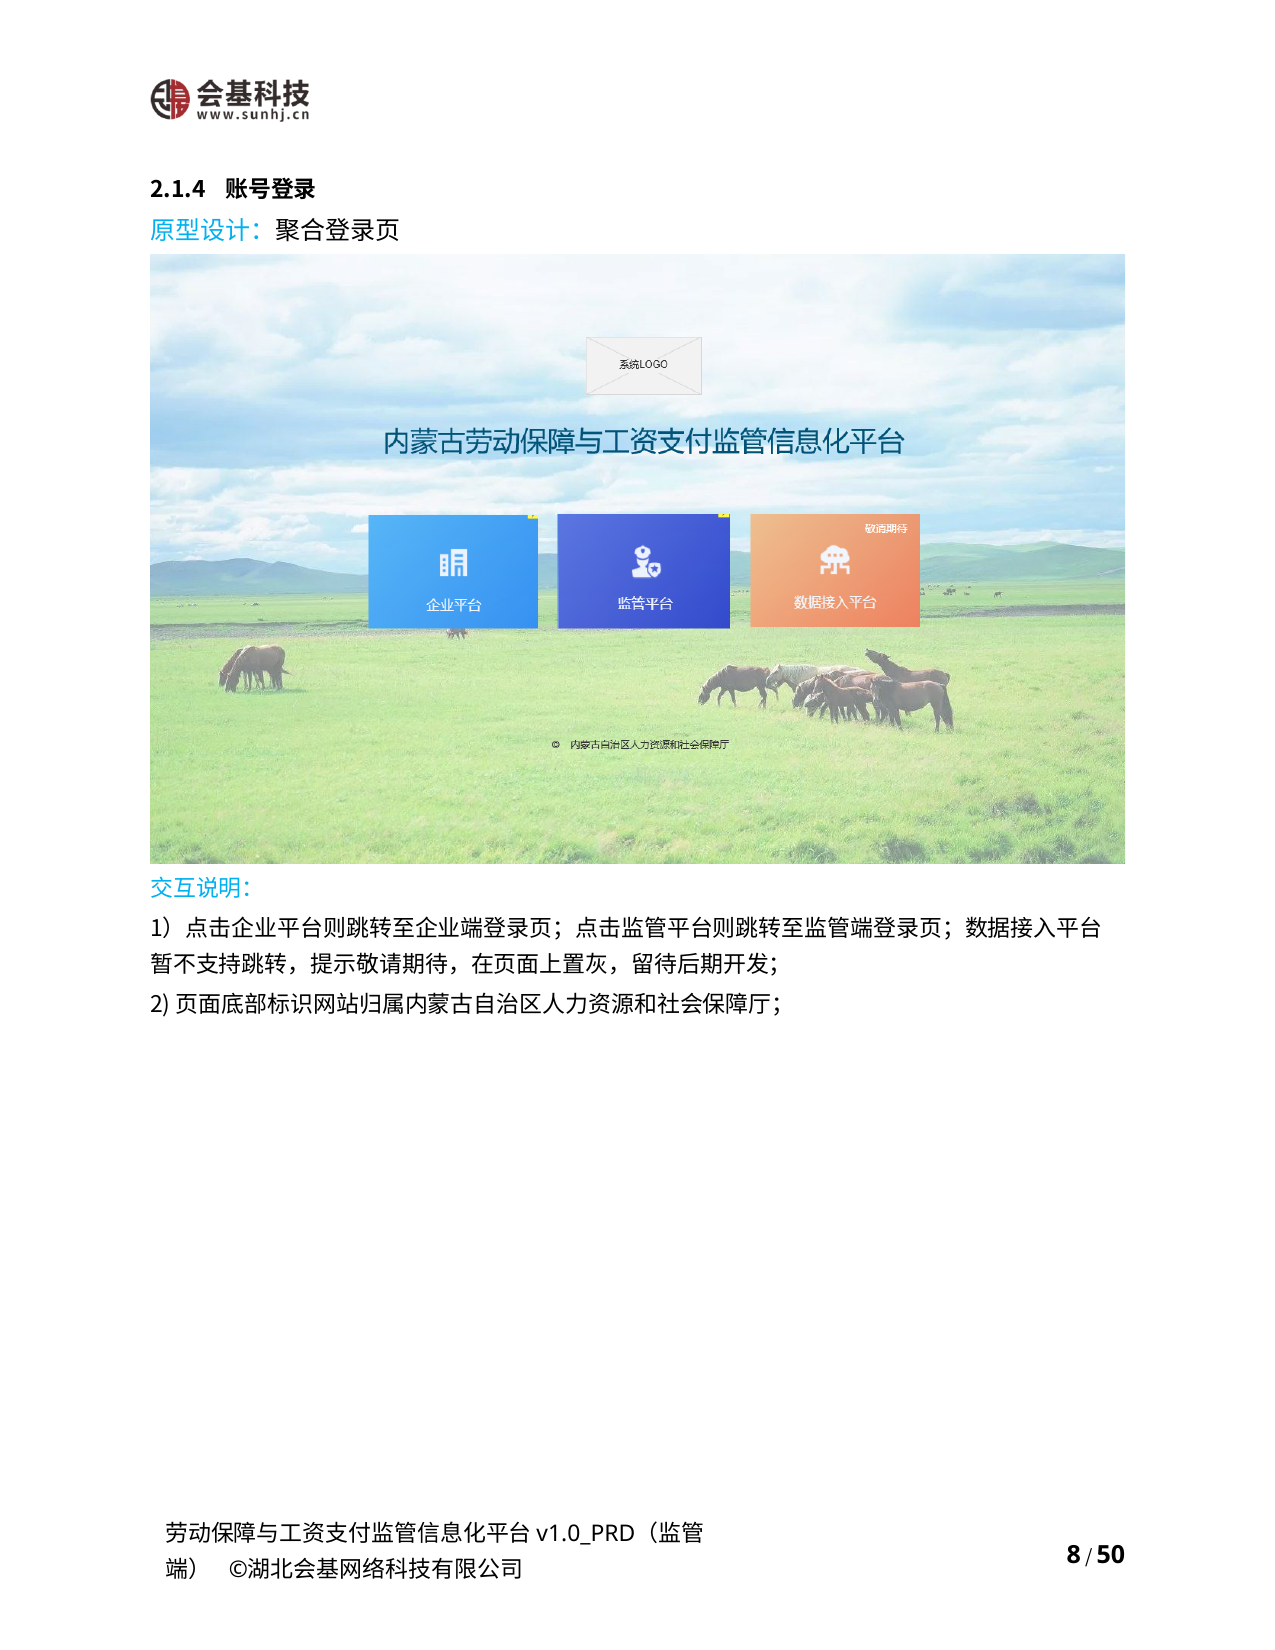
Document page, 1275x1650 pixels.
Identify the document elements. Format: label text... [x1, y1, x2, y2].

text 1）点击企业平台则跳转至企业端登录页；点击监管平台则跳转至监管端登录页；数据接入平台暂不支持跳转，提示敬请期待，在页面上置灰，留待后期开发； [150, 910, 1125, 979]
picture [150, 254, 1125, 864]
text 原型设计：聚合登录页 [150, 211, 1125, 247]
text 2) 页面底部标识网站归属内蒙古自治区人力资源和社会保障厅； [150, 986, 1125, 1019]
text 交互说明： [150, 870, 1125, 903]
picture [150, 79, 309, 122]
subtitle 账号登录 [150, 171, 1125, 204]
